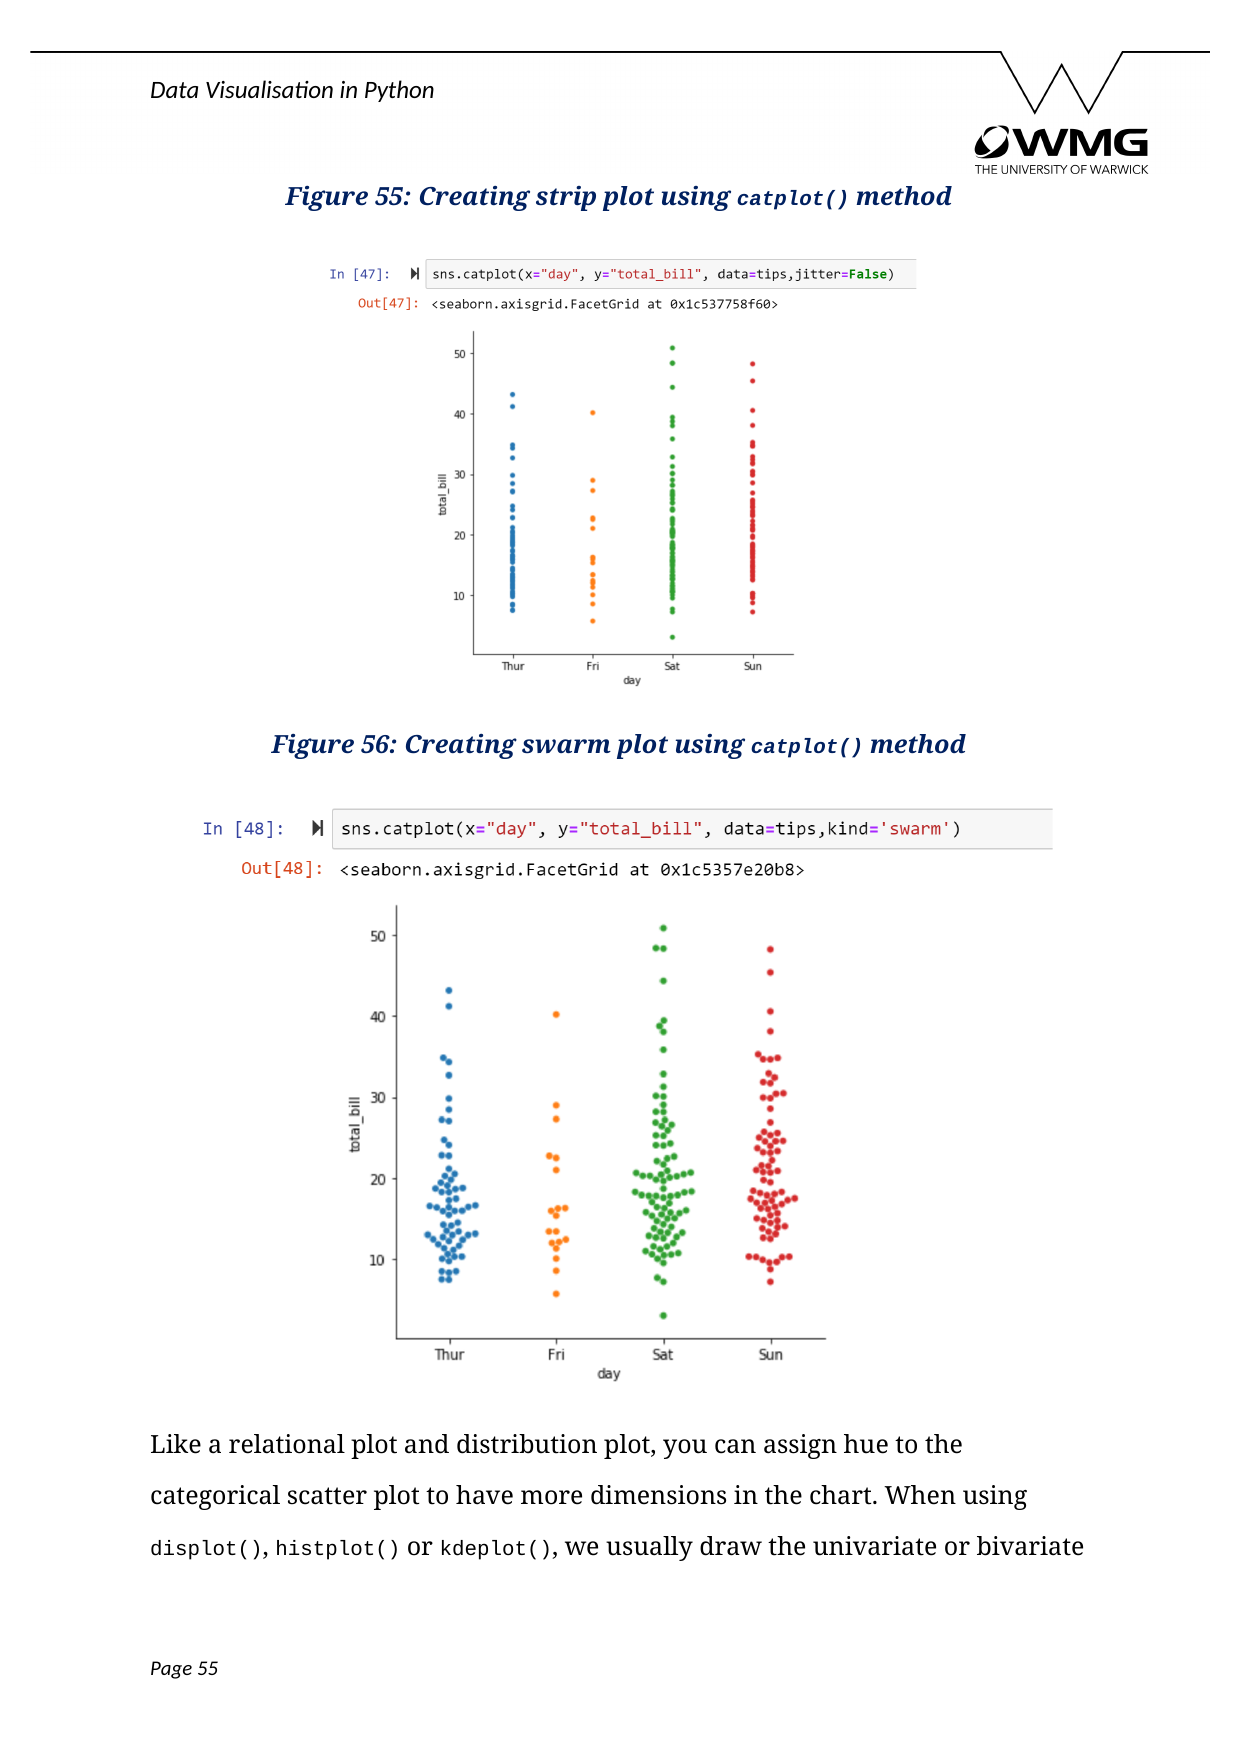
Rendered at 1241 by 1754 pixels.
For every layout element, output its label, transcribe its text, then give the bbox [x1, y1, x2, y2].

picture [323, 250, 917, 695]
picture [187, 798, 1053, 1395]
picture [30, 51, 1210, 174]
